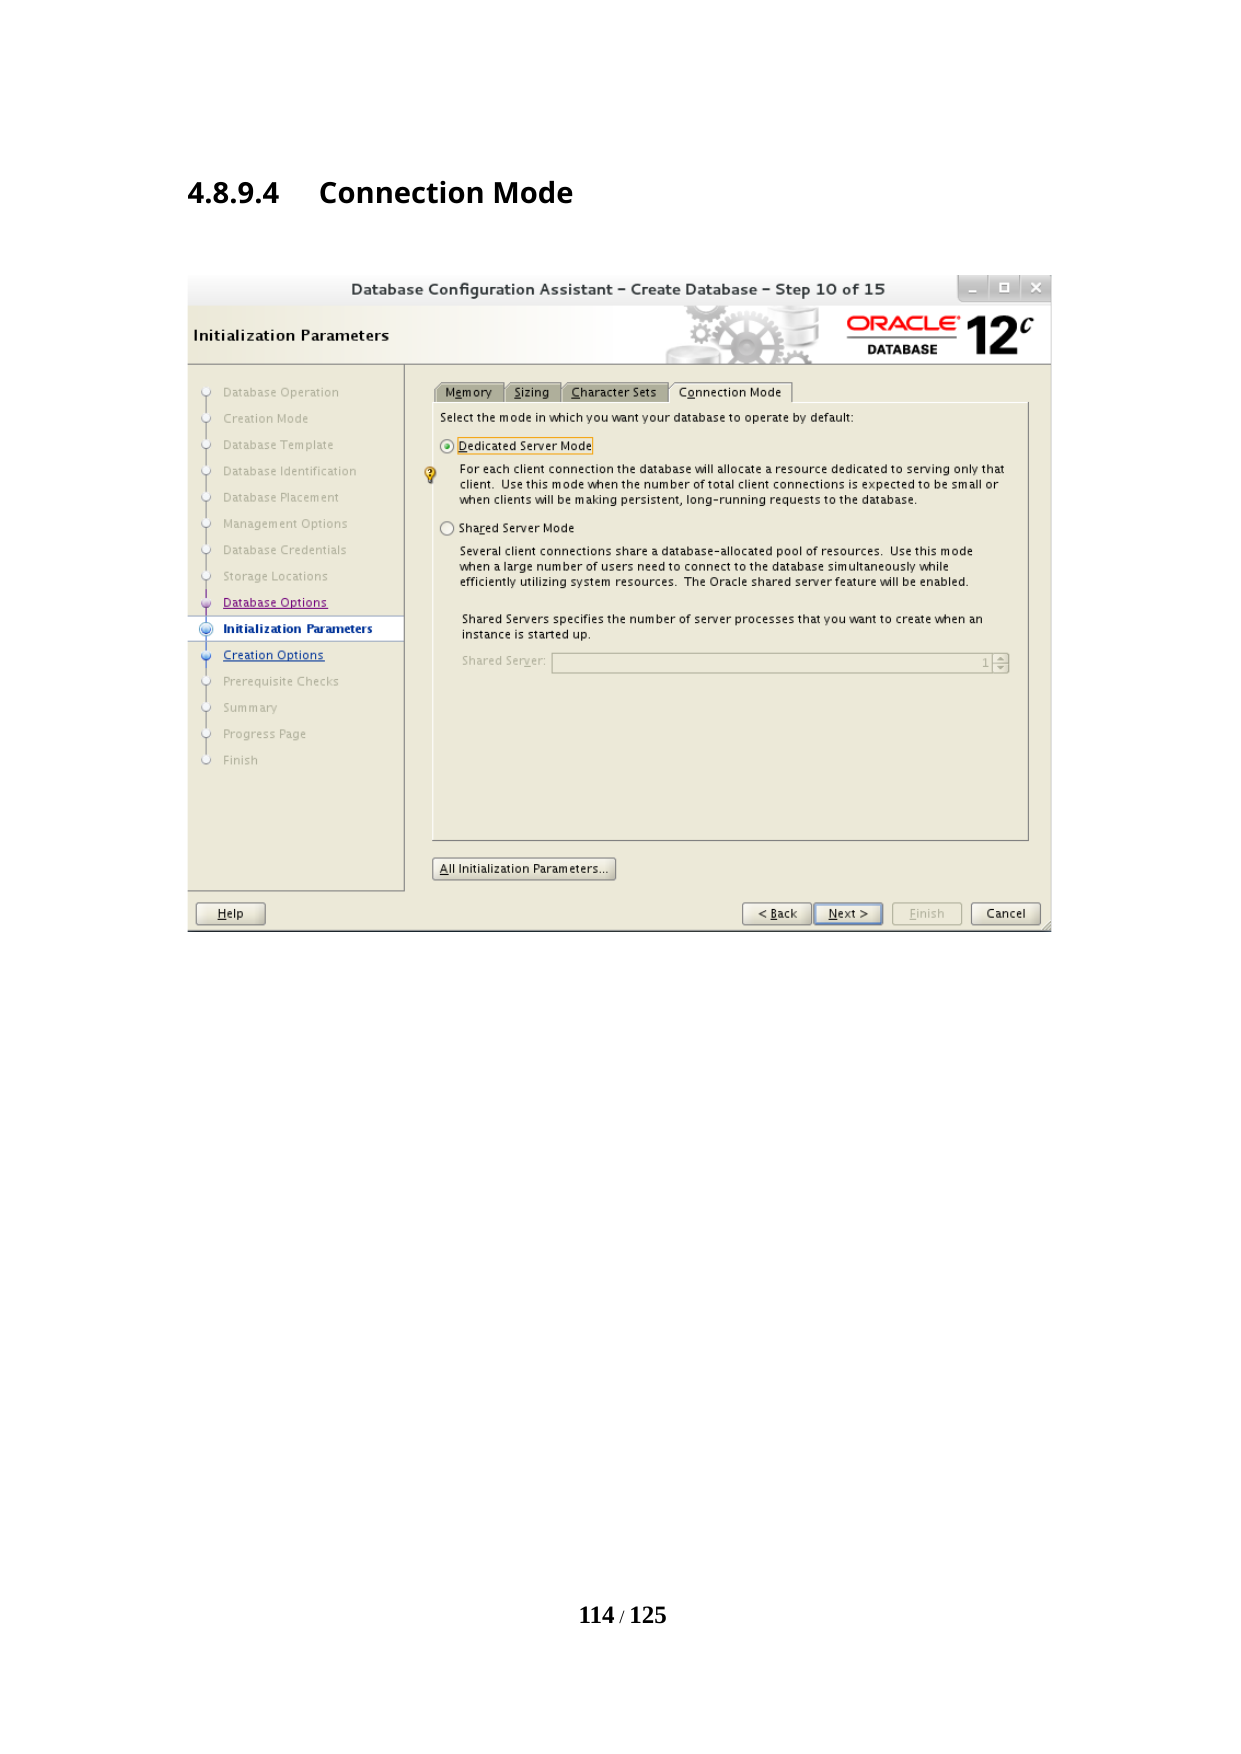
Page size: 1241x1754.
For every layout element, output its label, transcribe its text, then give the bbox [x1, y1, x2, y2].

picture [187, 275, 1052, 932]
subtitle Connection Mode [187, 160, 1053, 225]
